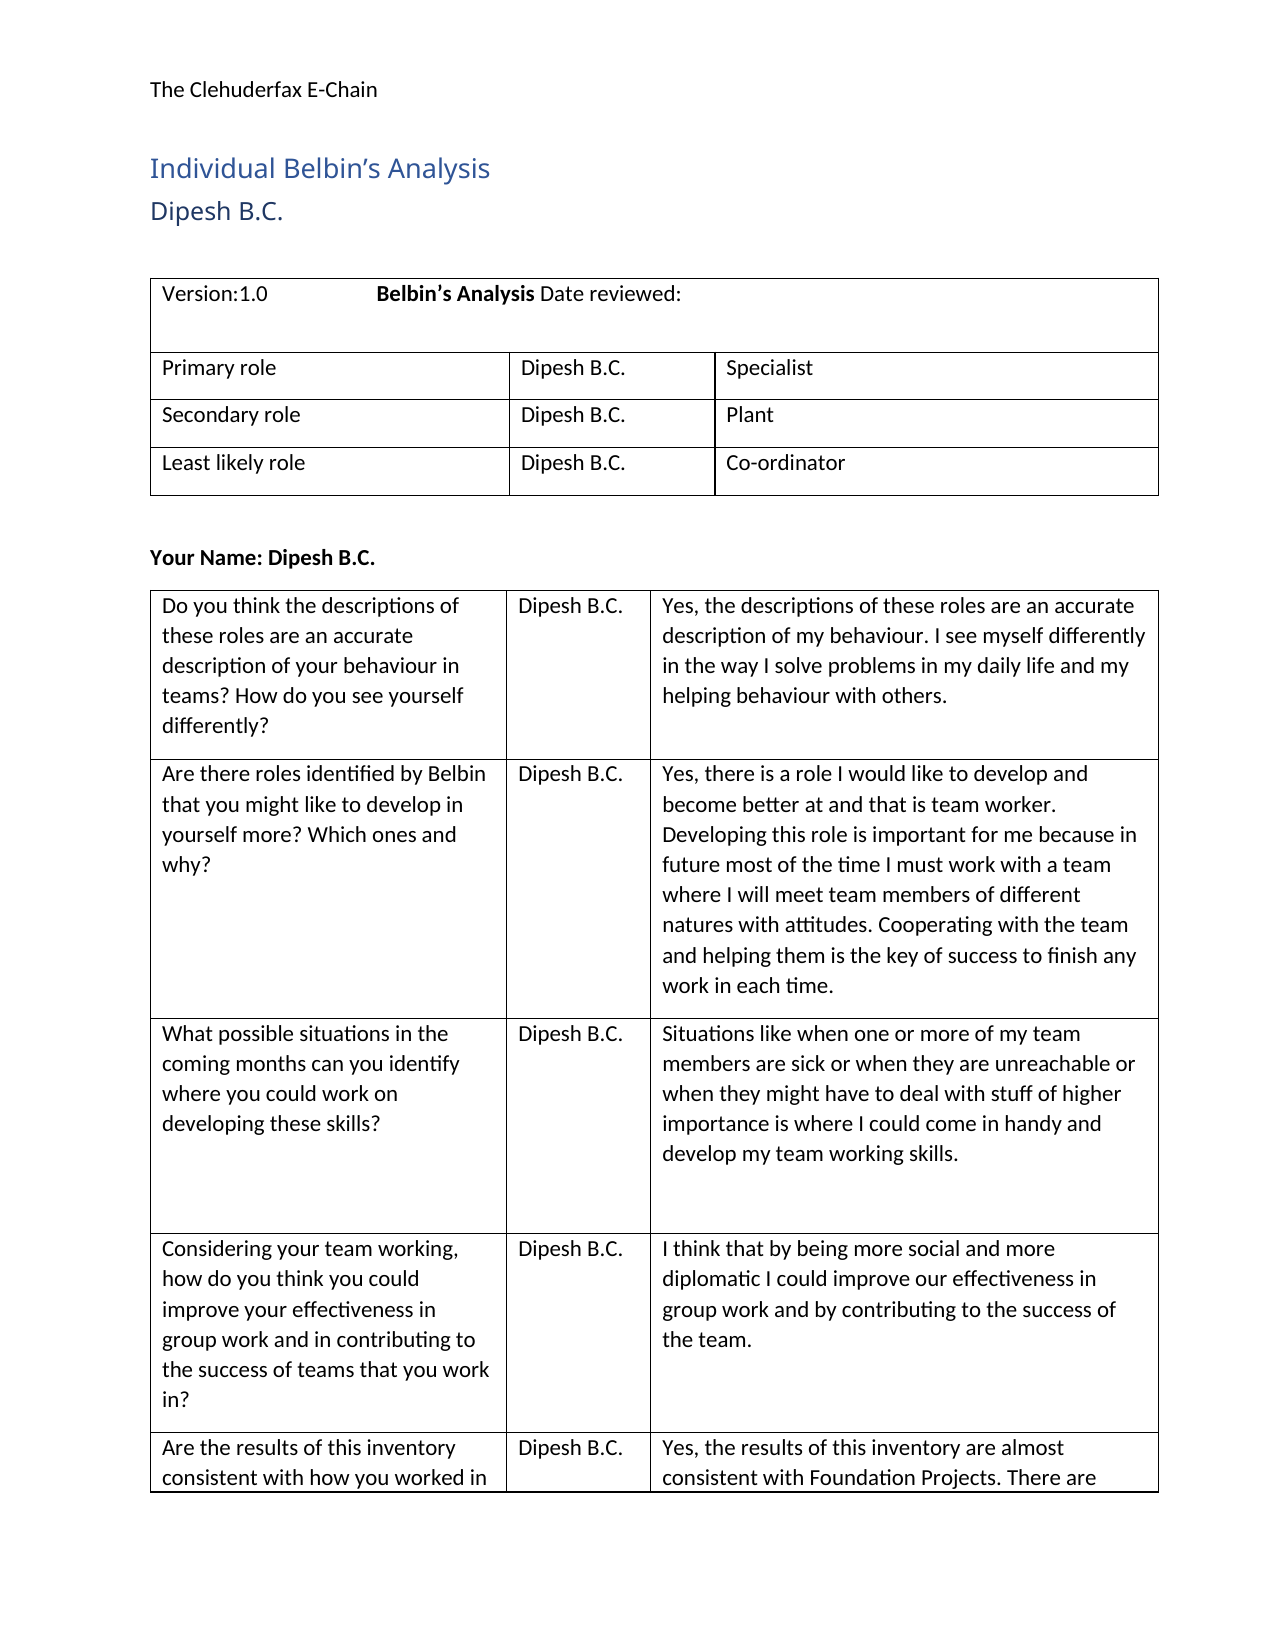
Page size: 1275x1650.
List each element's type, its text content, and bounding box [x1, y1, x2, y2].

table_cell Are there roles identified by Belbin that you might like to develop in yourself more? Which ones and why? [151, 760, 506, 1018]
table_cell Least likely role [151, 448, 509, 495]
table_header Yes, the descriptions of these roles are an accurate description of my behaviour. I see myself differently in the way I solve problems in my daily life and my helping behaviour with others. [651, 591, 1158, 758]
table_cell Secondary role [151, 400, 509, 447]
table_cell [151, 1433, 506, 1491]
table_cell Dipesh B.C. [507, 1234, 650, 1432]
table_cell Dipesh B.C. [507, 760, 650, 1018]
table_cell Yes, there is a role I would like to develop and become better at and that is team worker. Developing this role is important for me because in future most of the time I must work with a team where I will meet team members of different natures with attitudes. Cooperating with the team and helping them is the key of success to finish any work in each time. [651, 760, 1158, 1018]
text Your Name: Dipesh B.C. [150, 543, 1125, 571]
table_header Do you think the descriptions of these roles are an accurate description of your behaviour in teams? How do you see yourself differently? [151, 591, 506, 758]
table_cell Dipesh B.C. [507, 1019, 650, 1233]
table_cell Dipesh B.C. [510, 448, 714, 495]
table_header Version:1.0 Belbin’s Analysis Date reviewed: [151, 279, 1158, 352]
subtitle Dipesh B.C. [150, 194, 1125, 228]
table_cell Specialist [716, 353, 1158, 399]
table_cell Primary role [151, 353, 509, 399]
table_header Dipesh B.C. [507, 591, 650, 758]
table_cell I think that by being more social and more diplomatic I could improve our effectiveness in group work and by contributing to the success of the team. [651, 1234, 1158, 1432]
table_cell Dipesh B.C. [510, 353, 714, 399]
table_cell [651, 1433, 1158, 1491]
table_cell Plant [716, 400, 1158, 447]
table_cell What possible situations in the coming months can you identify where you could work on developing these skills? [151, 1019, 506, 1233]
subtitle Individual Belbin’s Analysis [150, 150, 1125, 187]
table_cell Co-ordinator [716, 448, 1158, 495]
table_cell Considering your team working, how do you think you could improve your effectiveness in group work and in contributing to the success of teams that you work in? [151, 1234, 506, 1432]
table_cell Dipesh B.C. [507, 1433, 650, 1491]
table_cell Dipesh B.C. [510, 400, 714, 447]
table_cell Situations like when one or more of my team members are sick or when they are unreachable or when they might have to deal with stuff of higher importance is where I could come in handy and develop my team working skills. [651, 1019, 1158, 1233]
